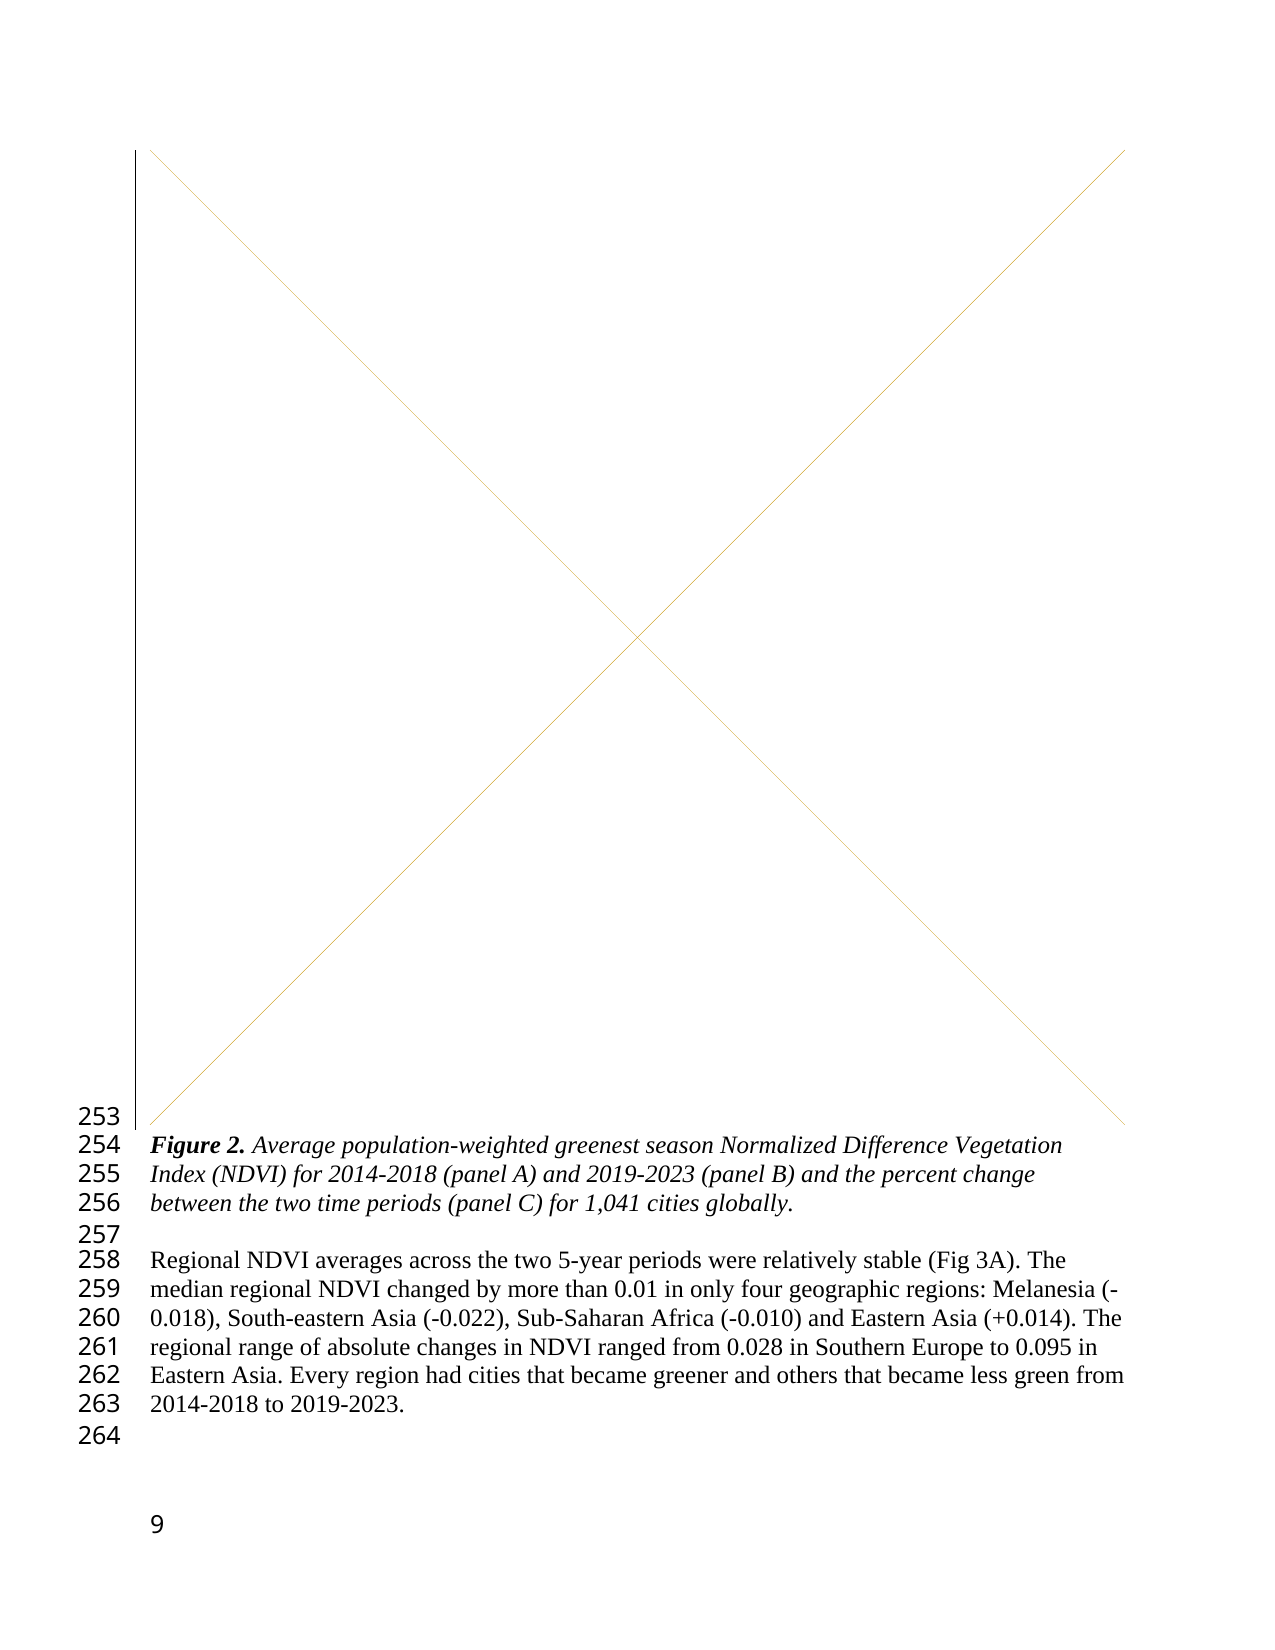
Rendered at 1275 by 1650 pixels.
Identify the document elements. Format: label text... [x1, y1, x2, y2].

text Figure 2. Average population-weighted greenest season Normalized Difference Vegetation Index (NDVI) for 2014-2018 (panel A) and 2019-2023 (panel B) and the percent change between the two time periods (panel C) for 1,041 cities globally. [150, 1130, 1125, 1217]
text Regional NDVI averages across the two 5-year periods were relatively stable (Fig 3A). The median regional NDVI changed by more than 0.01 in only four geographic regions: Melanesia (-0.018), South-eastern Asia (-0.022), Sub-Saharan Africa (-0.010) and Eastern Asia (+0.014). The regional range of absolute changes in NDVI ranged from 0.028 in Southern Europe to 0.095 in Eastern Asia. Every region had cities that became greener and others that became less green from 2014-2018 to 2019-2023. [150, 1245, 1125, 1418]
